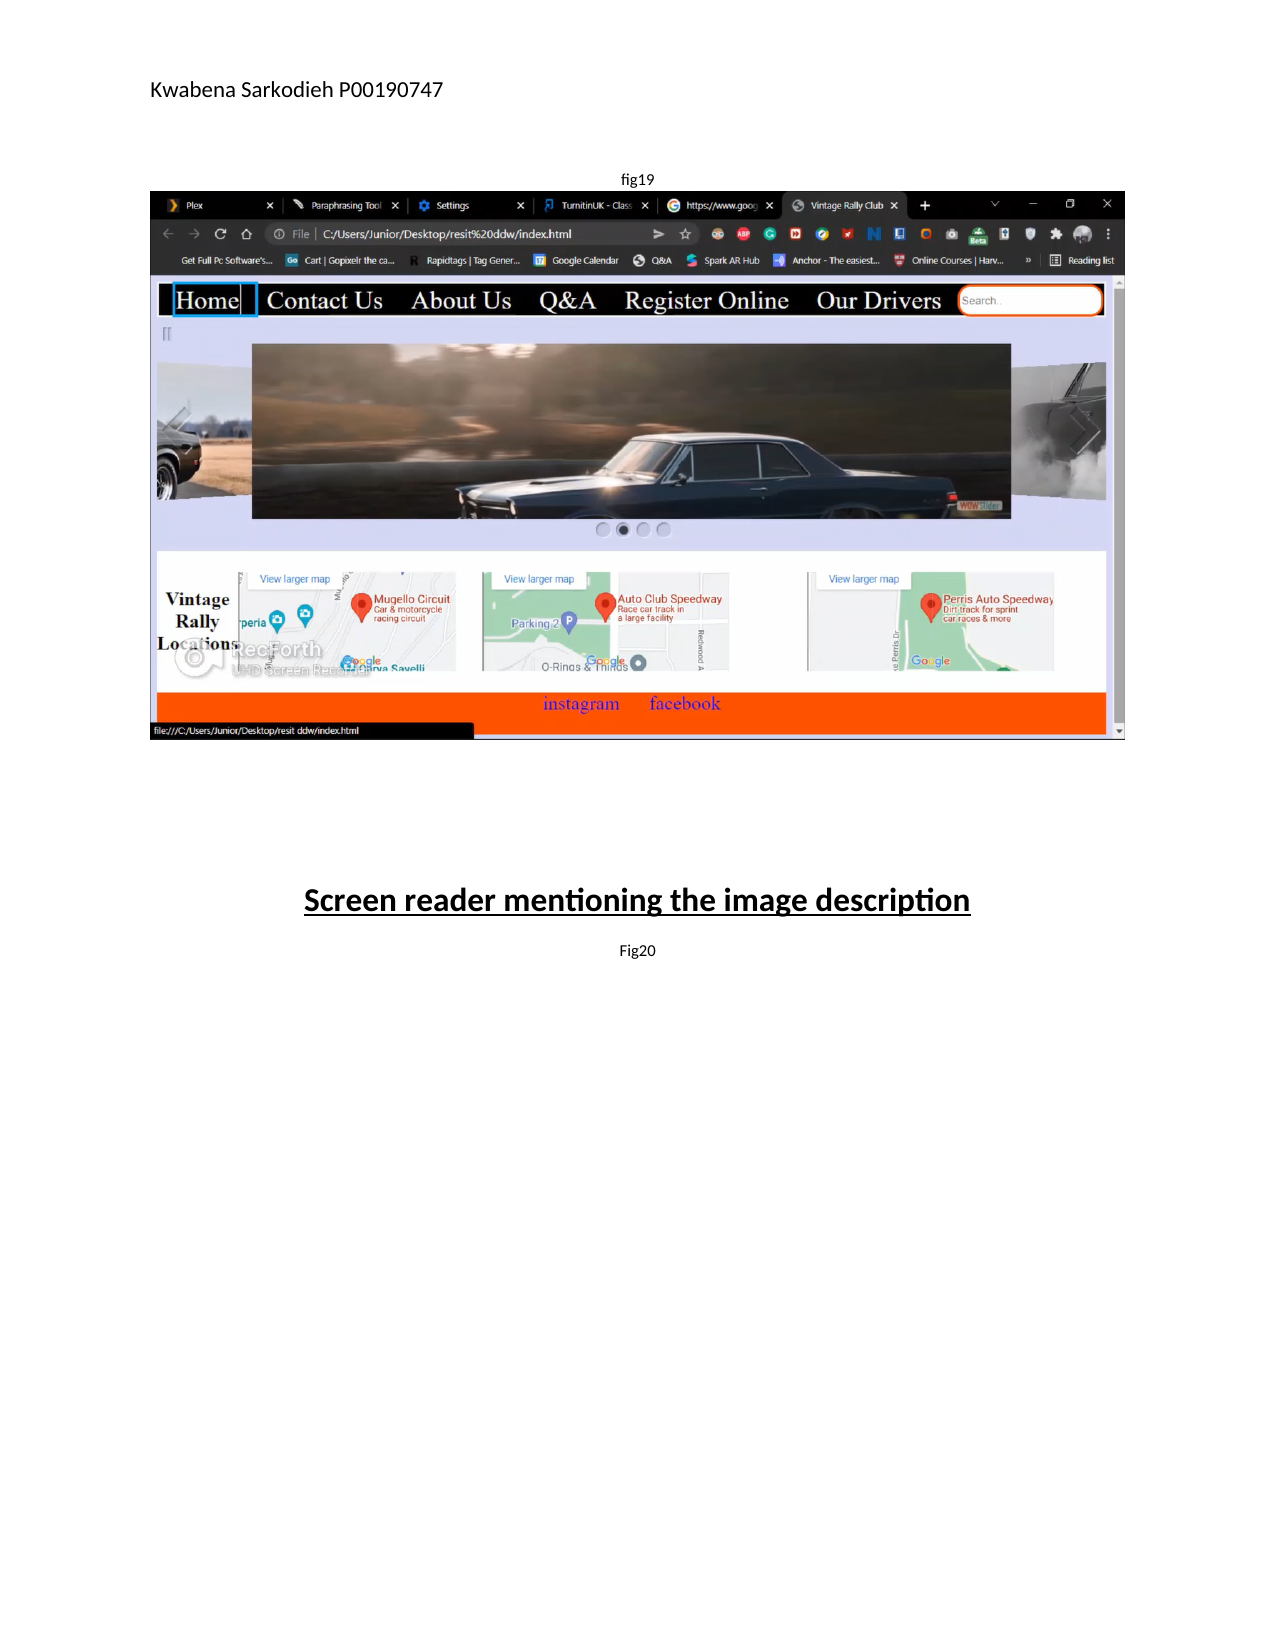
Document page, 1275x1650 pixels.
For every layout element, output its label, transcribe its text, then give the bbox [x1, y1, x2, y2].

text Fig20 [150, 940, 1125, 960]
text fig19 [150, 169, 1125, 191]
text Screen reader mentioning the image description [150, 879, 1125, 920]
picture [150, 191, 1125, 740]
